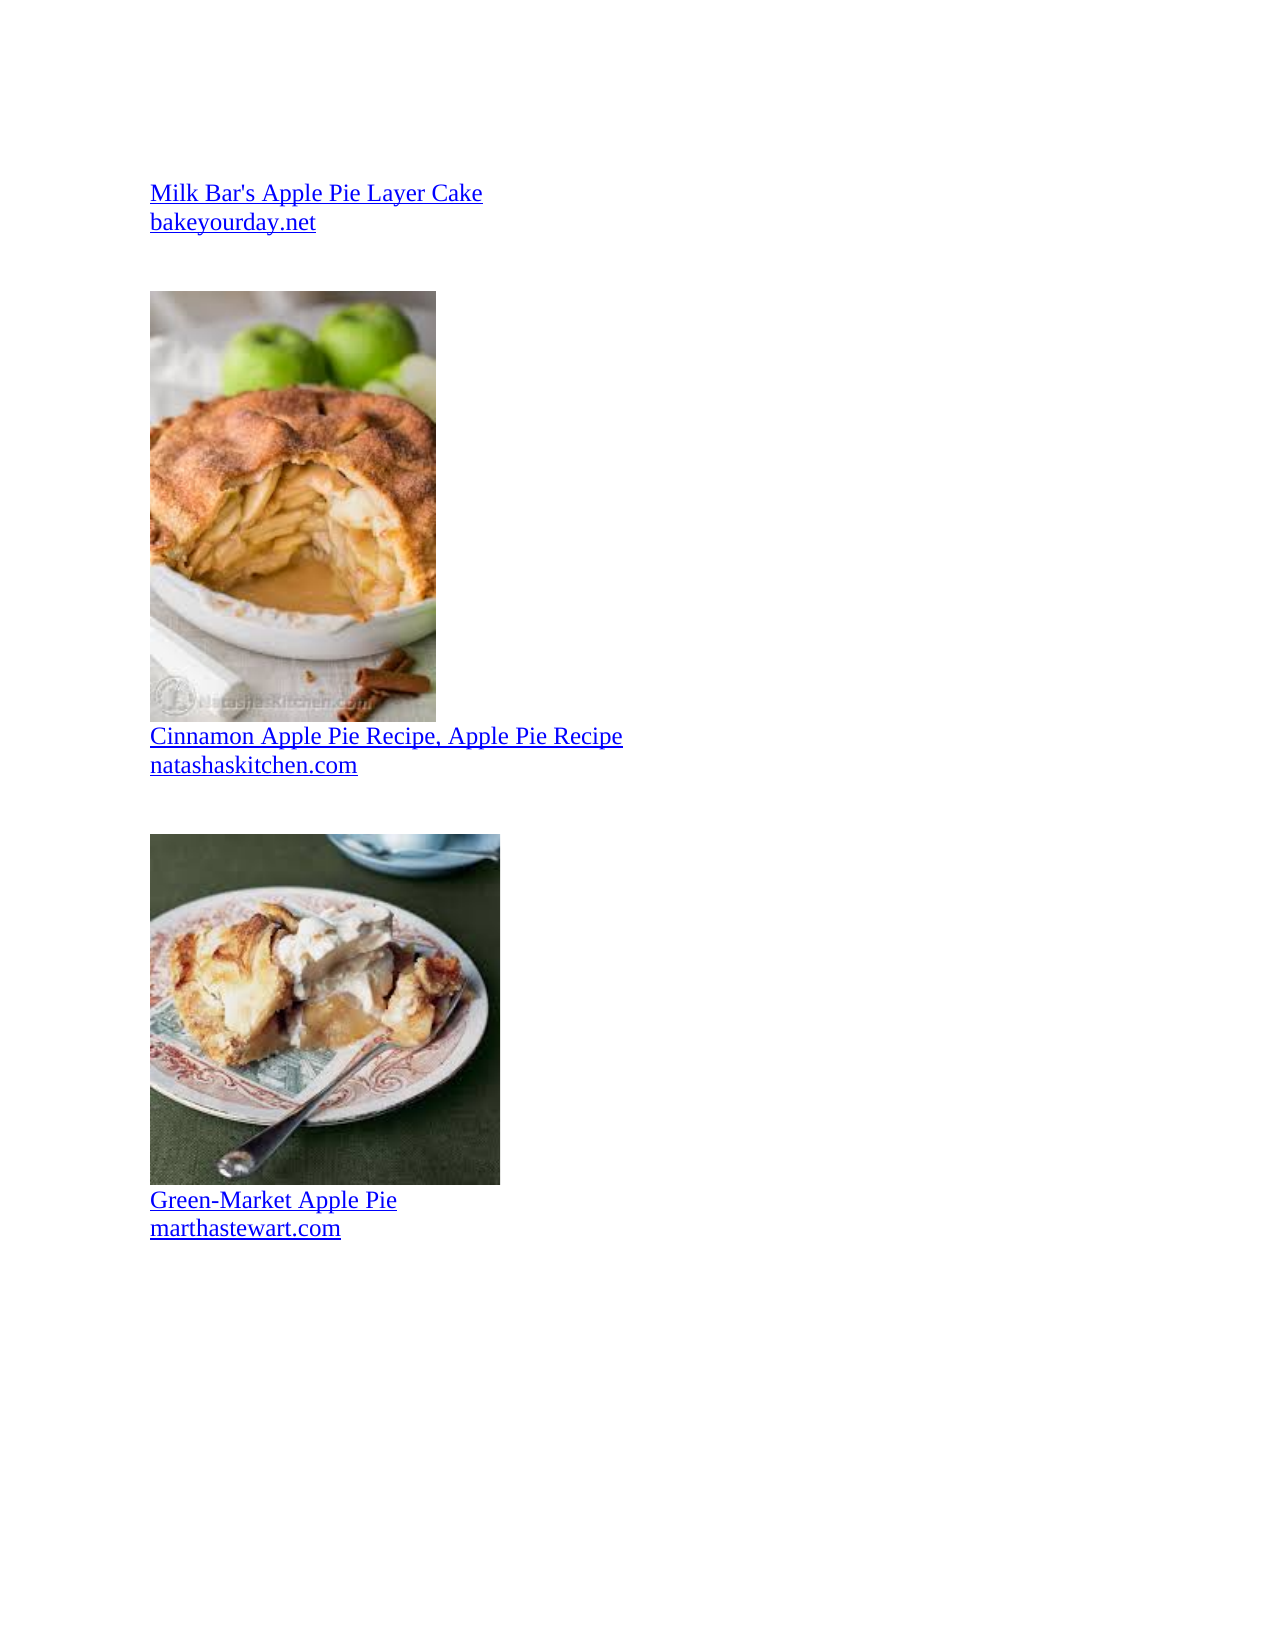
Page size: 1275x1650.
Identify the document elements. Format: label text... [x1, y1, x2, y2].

text natashaskitchen.com [150, 750, 1125, 779]
text Green-Market Apple Pie [150, 1185, 1125, 1213]
picture [150, 291, 436, 722]
text marthastewart.com [150, 1213, 1125, 1242]
text Cinnamon Apple Pie Recipe, Apple Pie Recipe [150, 721, 1125, 750]
text Milk Bar's Apple Pie Layer Cake [150, 178, 1125, 207]
text bakeyourday.net [150, 207, 1125, 236]
picture [150, 834, 501, 1185]
